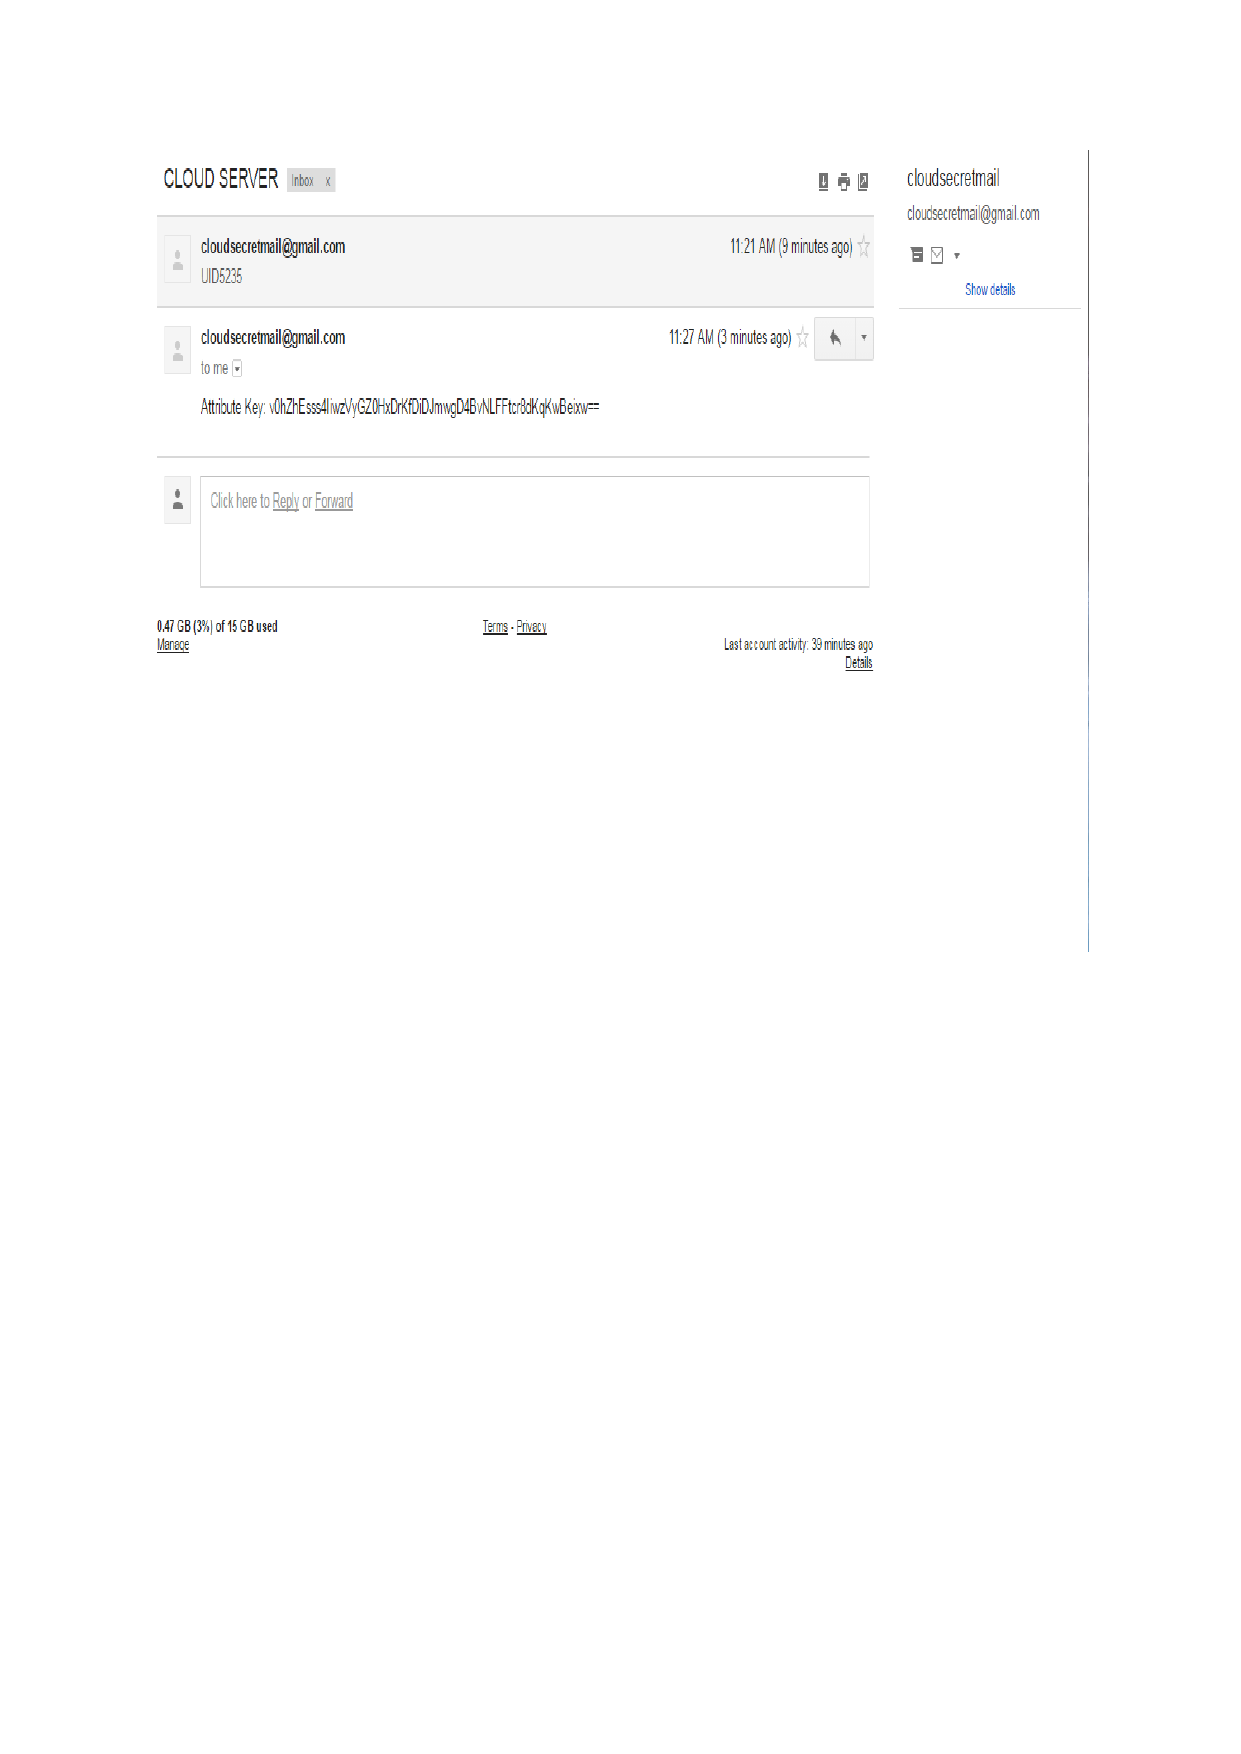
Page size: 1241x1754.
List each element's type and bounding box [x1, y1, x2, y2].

picture [150, 150, 1089, 952]
